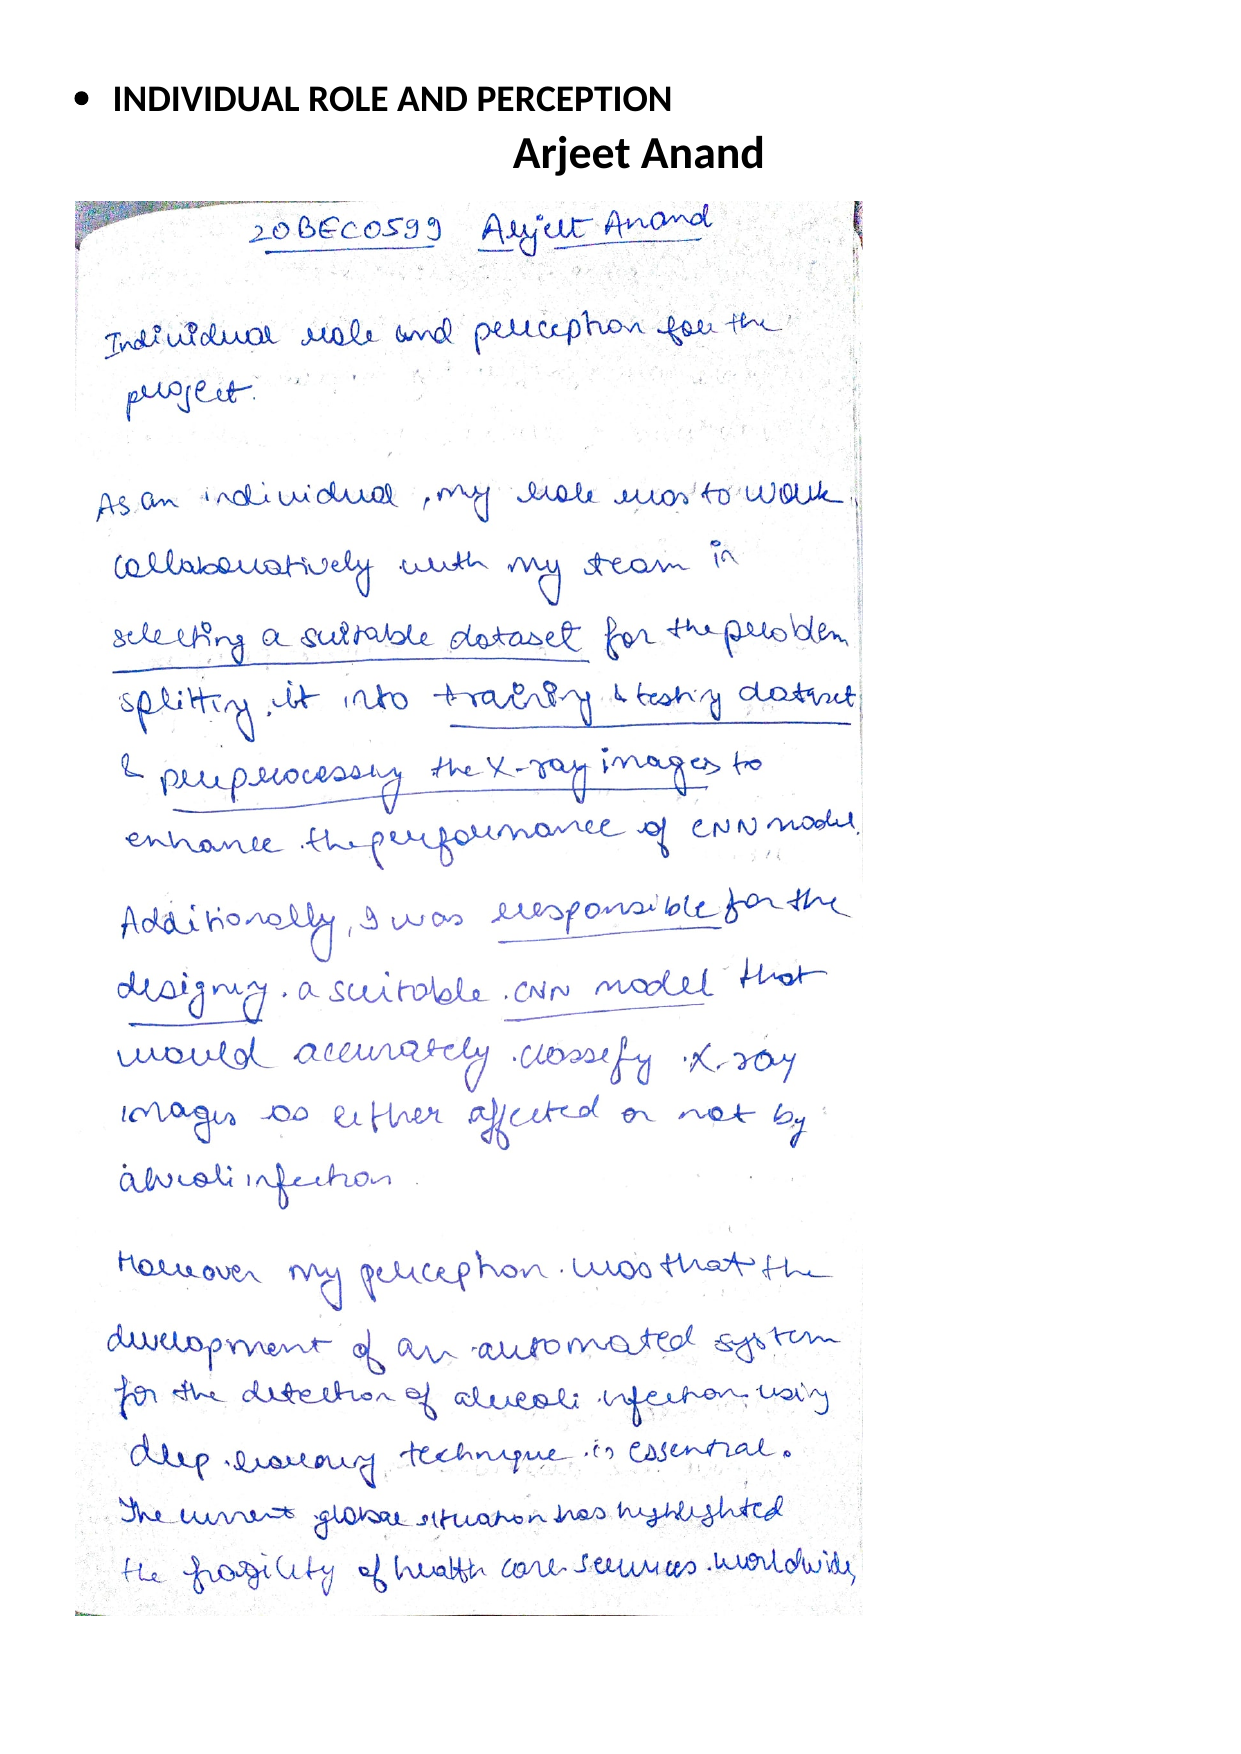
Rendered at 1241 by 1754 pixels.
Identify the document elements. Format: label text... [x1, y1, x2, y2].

picture [75, 201, 863, 1616]
list Arjeet Anand [112, 124, 1165, 180]
list INDIVIDUAL ROLE AND PERCEPTION [75, 75, 1165, 121]
